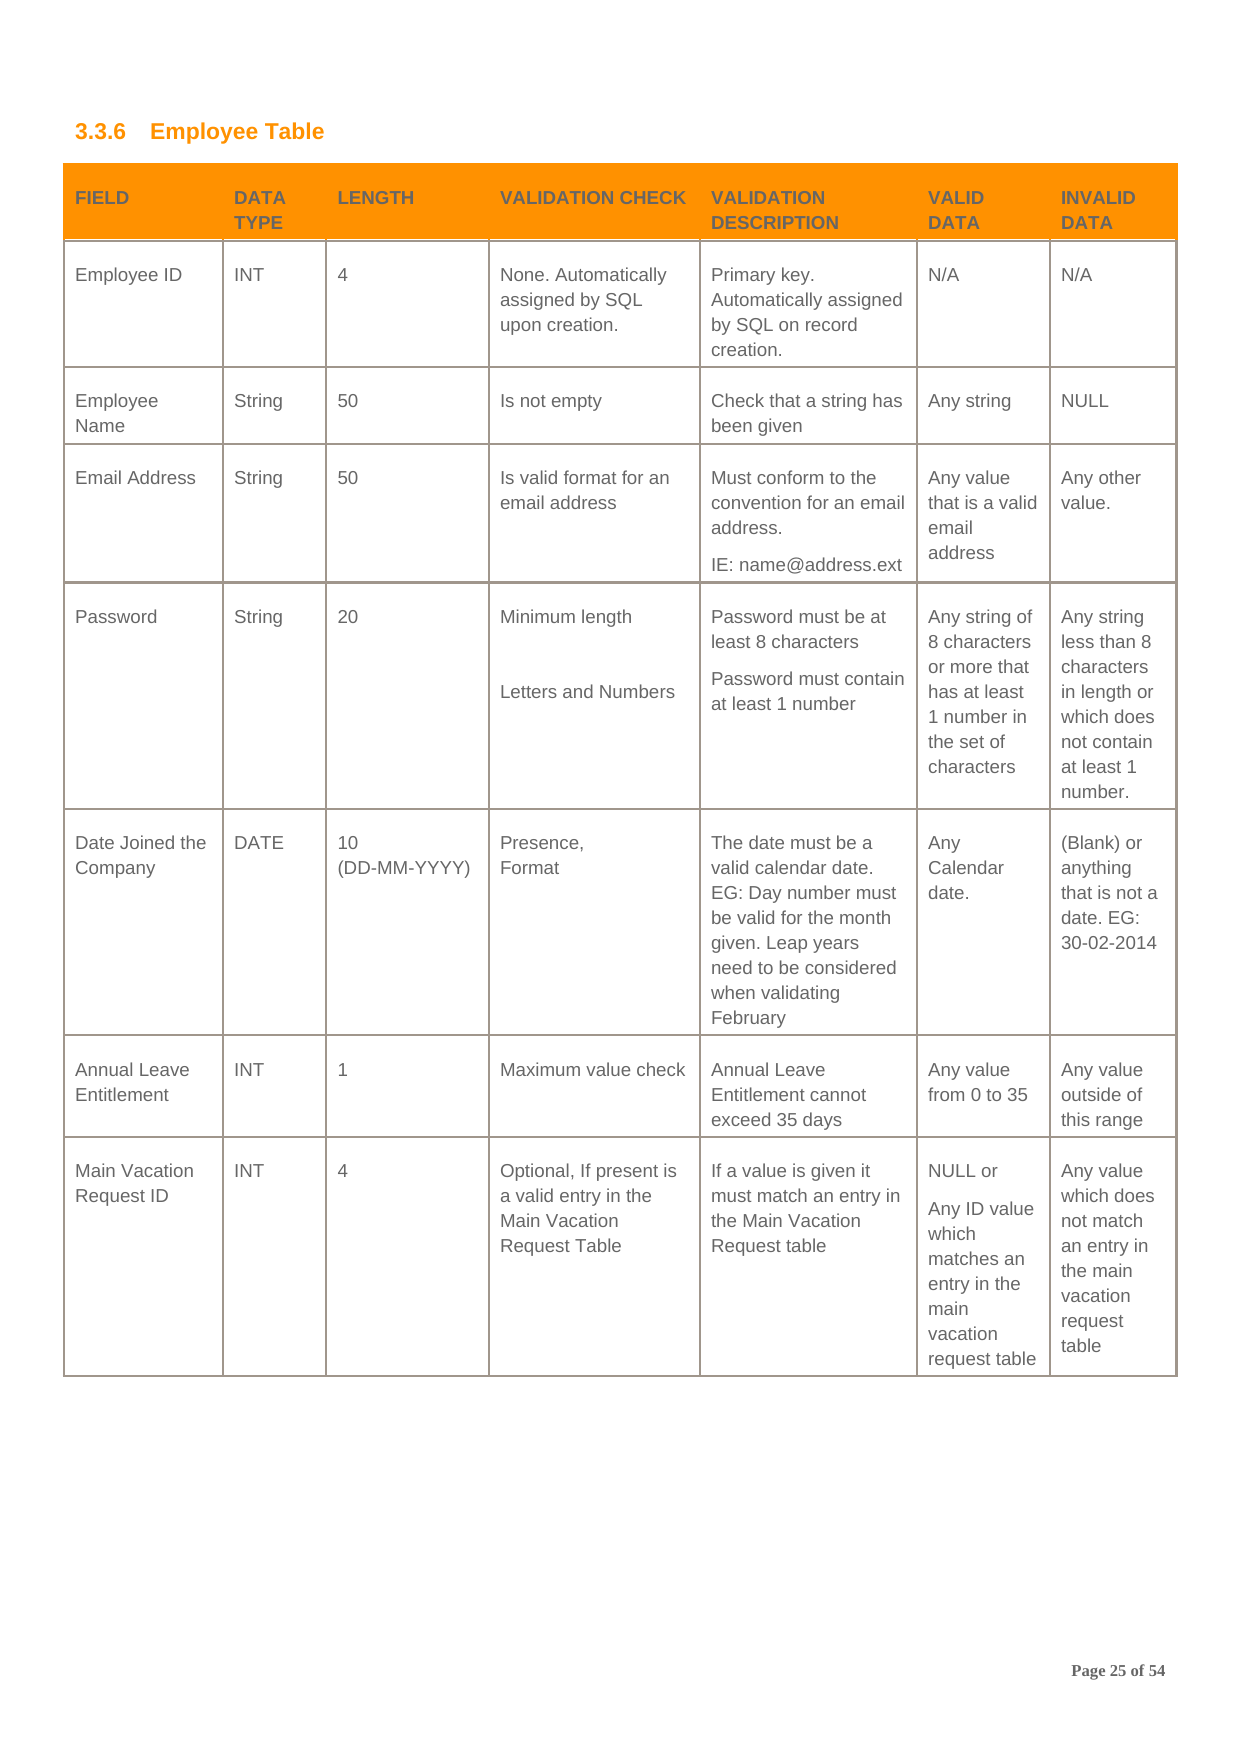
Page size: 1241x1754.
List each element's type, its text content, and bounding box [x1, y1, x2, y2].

table_cell NULL [1051, 368, 1175, 442]
table_cell NULL or Any ID value which matches an entry in the main vacation request table [918, 1138, 1049, 1375]
table_cell Any string [918, 368, 1049, 442]
table_header Data type [224, 165, 325, 239]
table_cell N/A [1051, 242, 1175, 366]
table_cell The date must be a valid calendar date. EG: Day number must be valid for the month given. Leap years need to be considered when validating February [701, 810, 916, 1034]
table_header Field [65, 165, 222, 239]
table_cell Presence, Format [490, 810, 699, 1034]
table_cell Maximum value check [490, 1036, 699, 1136]
table_cell Is not empty [490, 368, 699, 442]
table_header invalid data [1051, 165, 1175, 239]
table_cell Date Joined the Company [65, 810, 222, 1034]
table_header validation check [490, 165, 699, 239]
table_cell Main Vacation Request ID [65, 1138, 222, 1375]
table_cell Any other value. [1051, 445, 1175, 581]
subtitle Employee Table [75, 118, 1165, 144]
table_cell DATE [224, 810, 325, 1034]
table_cell Password must be at least 8 characters Password must contain at least 1 number [701, 584, 916, 808]
table_cell Annual Leave Entitlement cannot exceed 35 days [701, 1036, 916, 1136]
table_cell String [224, 368, 325, 442]
table_cell INT [224, 1036, 325, 1136]
table_cell Email Address [65, 445, 222, 581]
table_cell Employee Name [65, 368, 222, 442]
table_cell Minimum length Letters and Numbers [490, 584, 699, 808]
table_cell Any string of 8 characters or more that has at least 1 number in the set of characters [918, 584, 1049, 808]
table_cell (Blank) or anything that is not a date. EG: 30-02-2014 [1051, 810, 1175, 1034]
table_cell String [224, 584, 325, 808]
table_cell Any string less than 8 characters in length or which does not contain at least 1 number. [1051, 584, 1175, 808]
table_cell String [224, 445, 325, 581]
table_cell 4 [327, 1138, 488, 1375]
table_cell 10 (DD-MM-YYYY) [327, 810, 488, 1034]
table_header valid data [918, 165, 1049, 239]
table_cell INT [224, 1138, 325, 1375]
table_cell None. Automatically assigned by SQL upon creation. [490, 242, 699, 366]
table_cell Any value from 0 to 35 [918, 1036, 1049, 1136]
table_cell 4 [327, 242, 488, 366]
table_cell 1 [327, 1036, 488, 1136]
table_cell If a value is given it must match an entry in the Main Vacation Request table [701, 1138, 916, 1375]
table_cell Must conform to the convention for an email address. IE: name@address.ext [701, 445, 916, 581]
table_cell Primary key. Automatically assigned by SQL on record creation. [701, 242, 916, 366]
table_header validation description [701, 165, 916, 239]
table_cell Password [65, 584, 222, 808]
table_cell Annual Leave Entitlement [65, 1036, 222, 1136]
table_cell Is valid format for an email address [490, 445, 699, 581]
table_header length [327, 165, 488, 239]
table_cell INT [224, 242, 325, 366]
table_cell Optional, If present is a valid entry in the Main Vacation Request Table [490, 1138, 699, 1375]
table_cell 20 [327, 584, 488, 808]
table_cell 50 [327, 368, 488, 442]
table_cell Any value outside of this range [1051, 1036, 1175, 1136]
table_cell Check that a string has been given [701, 368, 916, 442]
table_cell Employee ID [65, 242, 222, 366]
table_cell N/A [918, 242, 1049, 366]
table_cell 50 [327, 445, 488, 581]
table_cell Any value that is a valid email address [918, 445, 1049, 581]
table_cell Any Calendar date. [918, 810, 1049, 1034]
table_cell Any value which does not match an entry in the main vacation request table [1051, 1138, 1175, 1375]
